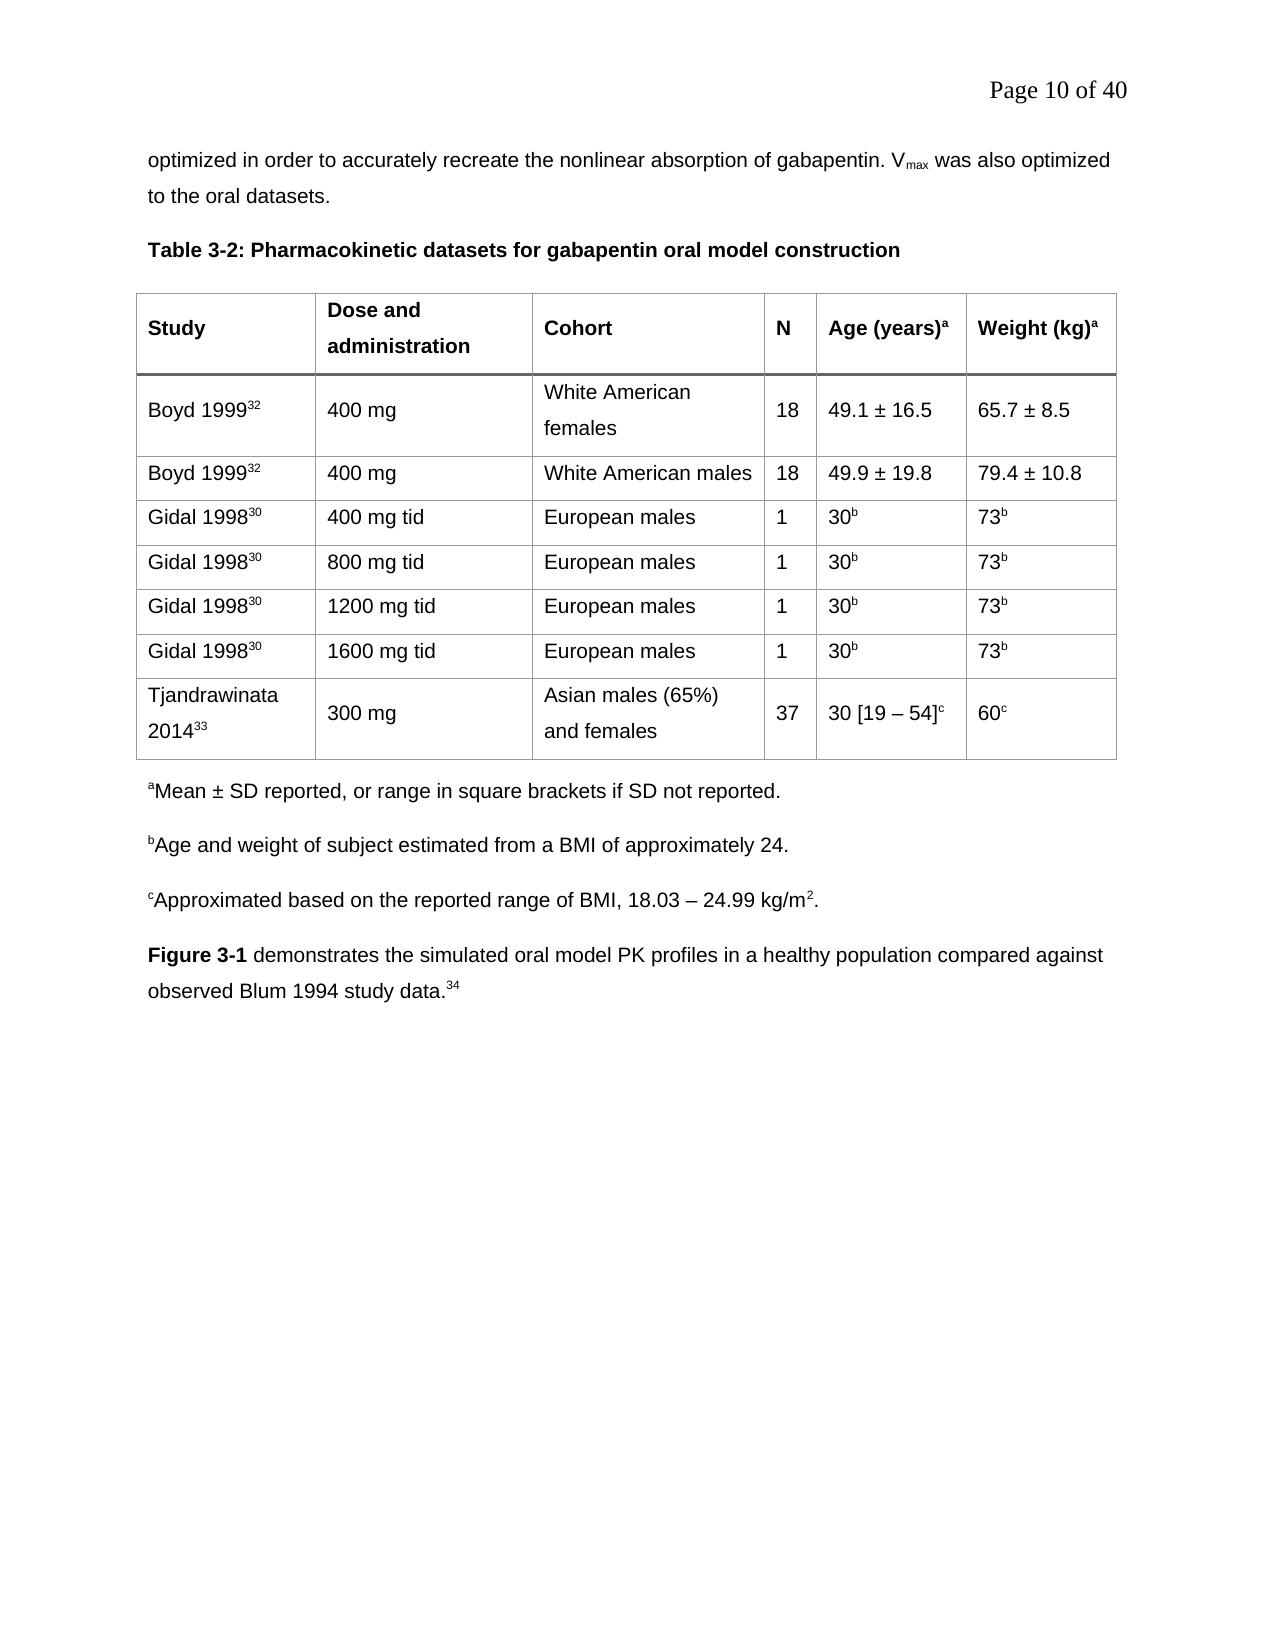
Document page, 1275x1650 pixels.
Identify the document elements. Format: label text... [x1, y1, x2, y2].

table_cell 800 mg tid [316, 546, 532, 589]
table_cell Gidal 199830 [137, 590, 315, 634]
table_cell European males [533, 635, 764, 678]
table_cell 73b [967, 501, 1116, 545]
table_header N [765, 294, 816, 373]
table_cell Asian males (65%) and females [533, 679, 764, 759]
table_cell 49.9 ± 19.8 [817, 457, 966, 500]
text aMean ± SD reported, or range in square brackets if SD not reported. [148, 778, 1127, 802]
text bAge and weight of subject estimated from a BMI of approximately 24. [148, 833, 1127, 857]
table_cell White American females [533, 376, 764, 456]
table_cell 73b [967, 635, 1116, 678]
text Figure 3-1 demonstrates the simulated oral model PK profiles in a healthy population compared against observed Blum 1994 study data.34 [148, 942, 1127, 1002]
table_cell 1200 mg tid [316, 590, 532, 634]
table_cell 30b [817, 635, 966, 678]
table_cell 73b [967, 546, 1116, 589]
table_cell 37 [765, 679, 816, 759]
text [148, 148, 1127, 207]
table_cell 400 mg [316, 457, 532, 500]
table_cell 30b [817, 590, 966, 634]
table_cell Tjandrawinata 201433 [137, 679, 315, 759]
table_cell European males [533, 501, 764, 545]
table_cell Gidal 199830 [137, 501, 315, 545]
table_header Study [137, 294, 315, 373]
table_cell Boyd 199932 [137, 457, 315, 500]
table_header Cohort [533, 294, 764, 373]
table_header Weight (kg)a [967, 294, 1116, 373]
table_cell European males [533, 546, 764, 589]
table_cell 18 [765, 457, 816, 500]
table_header Age (years)a [817, 294, 966, 373]
table_cell Boyd 199932 [137, 376, 315, 456]
table_cell 1 [765, 590, 816, 634]
table_cell 400 mg [316, 376, 532, 456]
text Table 3-2: Pharmacokinetic datasets for gabapentin oral model construction [148, 238, 1127, 262]
table_cell 30b [817, 501, 966, 545]
table_cell 1600 mg tid [316, 635, 532, 678]
table_cell 65.7 ± 8.5 [967, 376, 1116, 456]
table_cell 1 [765, 546, 816, 589]
table_cell 18 [765, 376, 816, 456]
table_cell 30b [817, 546, 966, 589]
table_cell 79.4 ± 10.8 [967, 457, 1116, 500]
table_cell Gidal 199830 [137, 635, 315, 678]
table_cell 1 [765, 635, 816, 678]
table_cell 60c [967, 679, 1116, 759]
table_cell 49.1 ± 16.5 [817, 376, 966, 456]
table_cell 300 mg [316, 679, 532, 759]
table_cell European males [533, 590, 764, 634]
table_cell White American males [533, 457, 764, 500]
table_cell 73b [967, 590, 1116, 634]
table_cell 1 [765, 501, 816, 545]
text cApproximated based on the reported range of BMI, 18.03 – 24.99 kg/m2. [148, 888, 1127, 912]
table_cell Gidal 199830 [137, 546, 315, 589]
table_cell 400 mg tid [316, 501, 532, 545]
table_cell 30 [19 – 54]c [817, 679, 966, 759]
table_header Dose and administration [316, 294, 532, 373]
